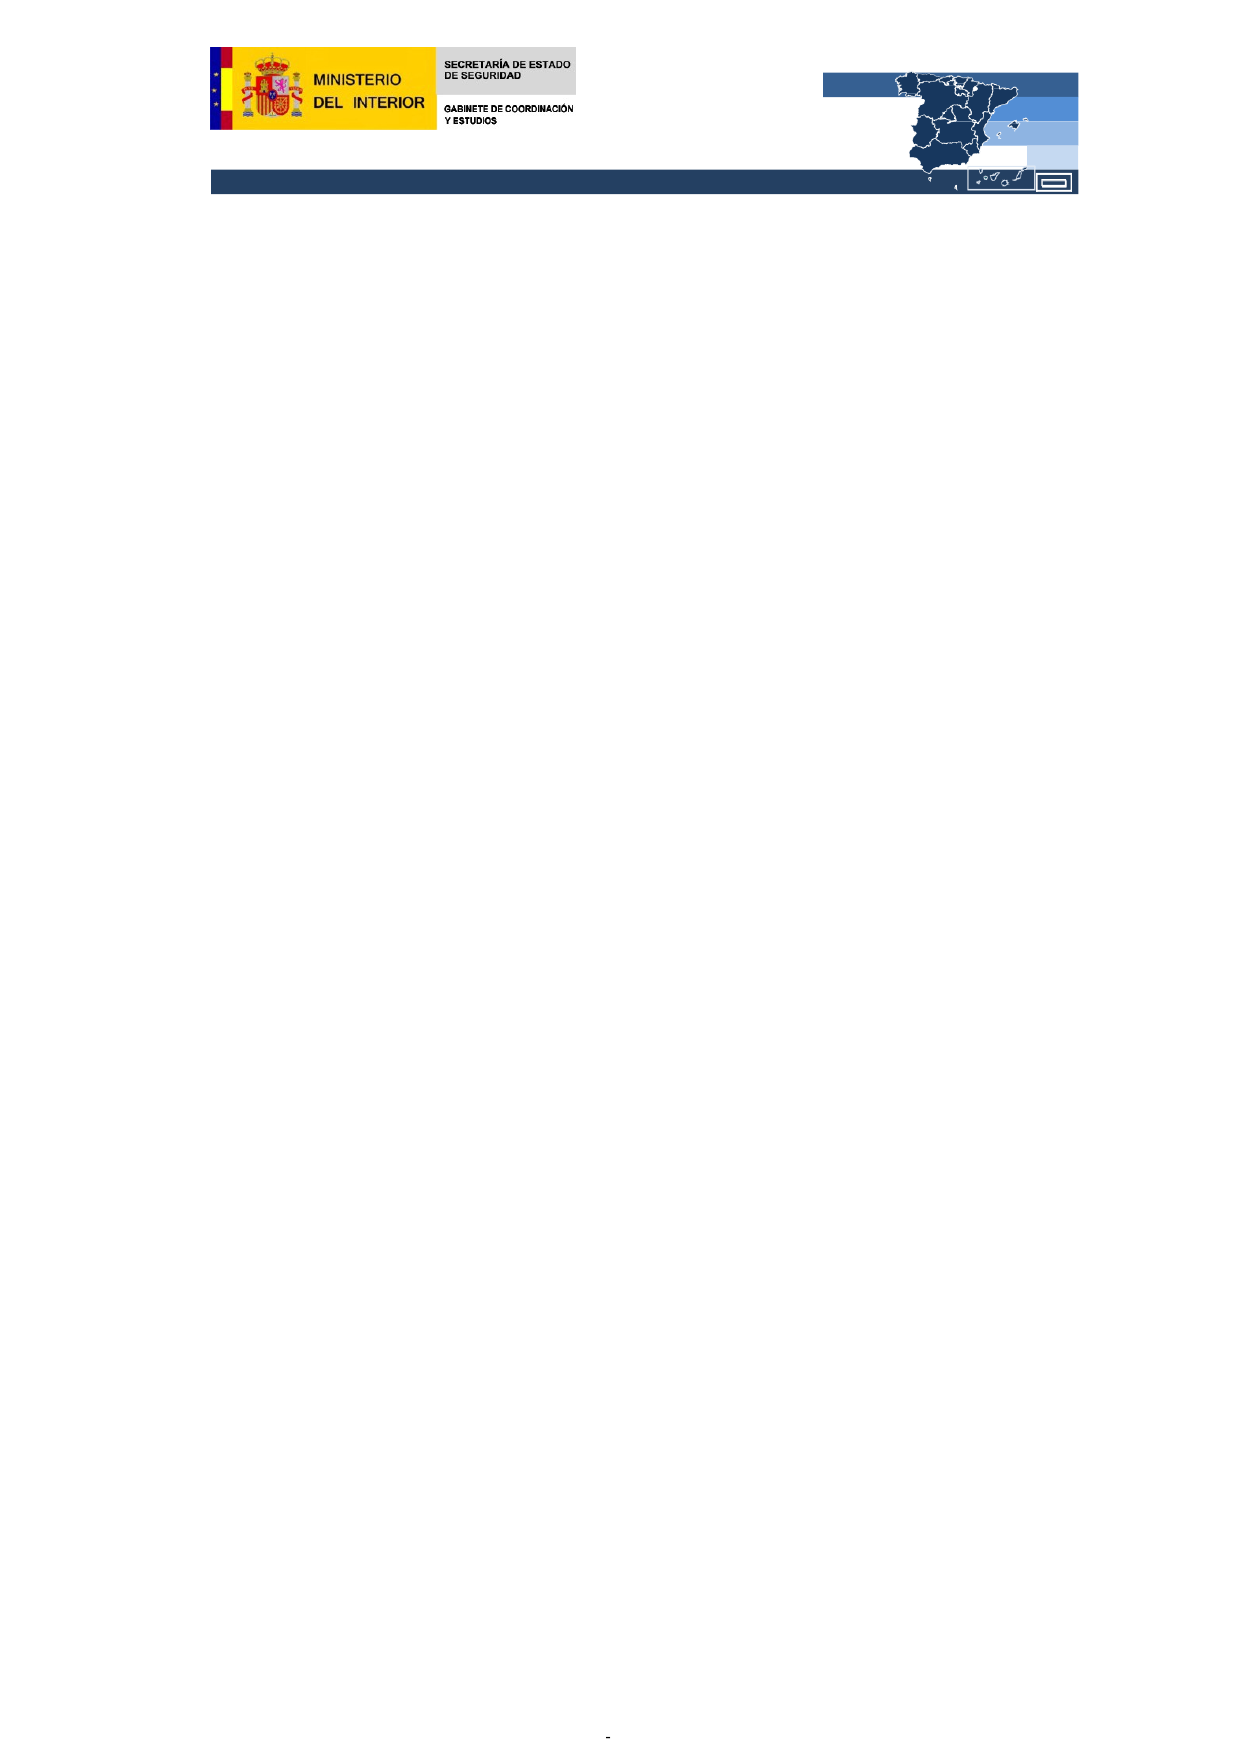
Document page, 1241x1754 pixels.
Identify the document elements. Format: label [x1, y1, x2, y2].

picture [895, 70, 1072, 192]
picture [210, 47, 576, 130]
